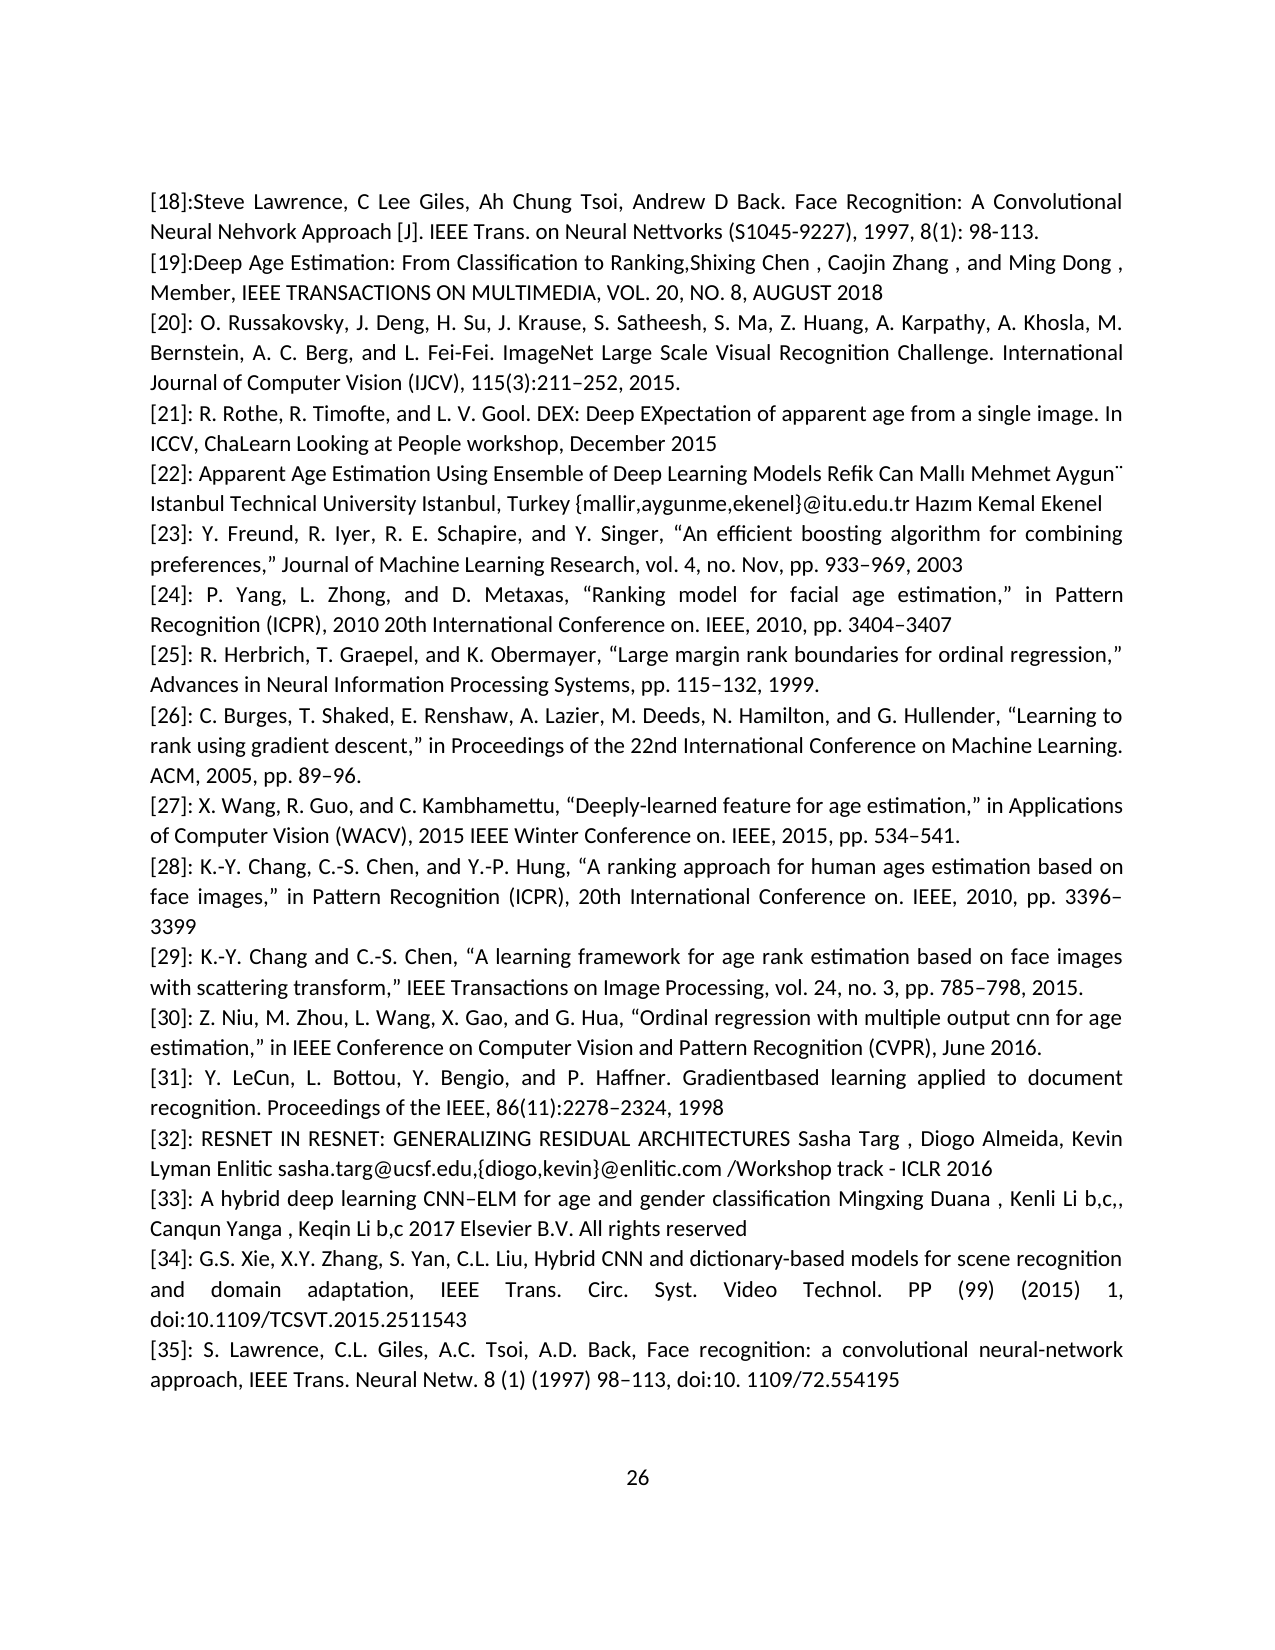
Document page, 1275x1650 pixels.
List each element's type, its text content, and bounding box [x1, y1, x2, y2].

text [29]: K.-Y. Chang and C.-S. Chen, “A learning framework for age rank estimation based on face images with scattering transform,” IEEE Transactions on Image Processing, vol. 24, no. 3, pp. 785–798, 2015. [150, 942, 1125, 1001]
text [32]: RESNET IN RESNET: GENERALIZING RESIDUAL ARCHITECTURES Sasha Targ , Diogo Almeida, Kevin Lyman Enlitic sasha.targ@ucsf.edu,{diogo,kevin}@enlitic.com /Workshop track - ICLR 2016 [150, 1124, 1125, 1182]
text [19]:Deep Age Estimation: From Classification to Ranking,Shixing Chen , Caojin Zhang , and Ming Dong , Member, IEEE TRANSACTIONS ON MULTIMEDIA, VOL. 20, NO. 8, AUGUST 2018 [150, 248, 1125, 306]
text [30]: Z. Niu, M. Zhou, L. Wang, X. Gao, and G. Hua, “Ordinal regression with multiple output cnn for age estimation,” in IEEE Conference on Computer Vision and Pattern Recognition (CVPR), June 2016. [150, 1003, 1125, 1061]
text [18]:Steve Lawrence, C Lee Giles, Ah Chung Tsoi, Andrew D Back. Face Recognition: A Convolutional Neural Nehvork Approach [J]. IEEE Trans. on Neural Nettvorks (S1045-9227), 1997, 8(1): 98-113. [150, 187, 1125, 246]
text [24]: P. Yang, L. Zhong, and D. Metaxas, “Ranking model for facial age estimation,” in Pattern Recognition (ICPR), 2010 20th International Conference on. IEEE, 2010, pp. 3404–3407 [150, 580, 1125, 638]
text [21]: R. Rothe, R. Timofte, and L. V. Gool. DEX: Deep EXpectation of apparent age from a single image. In ICCV, ChaLearn Looking at People workshop, December 2015 [150, 399, 1125, 457]
text [22]: Apparent Age Estimation Using Ensemble of Deep Learning Models Refik Can Mallı Mehmet Aygun¨ Istanbul Technical University Istanbul, Turkey {mallir,aygunme,ekenel}@itu.edu.tr Hazım Kemal Ekenel [150, 459, 1125, 517]
text [28]: K.-Y. Chang, C.-S. Chen, and Y.-P. Hung, “A ranking approach for human ages estimation based on face images,” in Pattern Recognition (ICPR), 20th International Conference on. IEEE, 2010, pp. 3396–3399 [150, 852, 1125, 940]
text [26]: C. Burges, T. Shaked, E. Renshaw, A. Lazier, M. Deeds, N. Hamilton, and G. Hullender, “Learning to rank using gradient descent,” in Proceedings of the 22nd International Conference on Machine Learning. ACM, 2005, pp. 89–96. [150, 701, 1125, 789]
text [34]: G.S. Xie, X.Y. Zhang, S. Yan, C.L. Liu, Hybrid CNN and dictionary-based models for scene recognition and domain adaptation, IEEE Trans. Circ. Syst. Video Technol. PP (99) (2015) 1, doi:10.1109/TCSVT.2015.2511543 [150, 1244, 1125, 1333]
text [23]: Y. Freund, R. Iyer, R. E. Schapire, and Y. Singer, “An efficient boosting algorithm for combining preferences,” Journal of Machine Learning Research, vol. 4, no. Nov, pp. 933–969, 2003 [150, 519, 1125, 578]
text [31]: Y. LeCun, L. Bottou, Y. Bengio, and P. Haffner. Gradientbased learning applied to document recognition. Proceedings of the IEEE, 86(11):2278–2324, 1998 [150, 1063, 1125, 1122]
text [33]: A hybrid deep learning CNN–ELM for age and gender classification Mingxing Duana , Kenli Li b,c,, Canqun Yanga , Keqin Li b,c 2017 Elsevier B.V. All rights reserved [150, 1184, 1125, 1242]
text [35]: S. Lawrence, C.L. Giles, A.C. Tsoi, A.D. Back, Face recognition: a convolutional neural-network approach, IEEE Trans. Neural Netw. 8 (1) (1997) 98–113, doi:10. 1109/72.554195 [150, 1335, 1125, 1393]
text [25]: R. Herbrich, T. Graepel, and K. Obermayer, “Large margin rank boundaries for ordinal regression,” Advances in Neural Information Processing Systems, pp. 115–132, 1999. [150, 640, 1125, 699]
text [20]: O. Russakovsky, J. Deng, H. Su, J. Krause, S. Satheesh, S. Ma, Z. Huang, A. Karpathy, A. Khosla, M. Bernstein, A. C. Berg, and L. Fei-Fei. ImageNet Large Scale Visual Recognition Challenge. International Journal of Computer Vision (IJCV), 115(3):211–252, 2015. [150, 308, 1125, 397]
text [27]: X. Wang, R. Guo, and C. Kambhamettu, “Deeply-learned feature for age estimation,” in Applications of Computer Vision (WACV), 2015 IEEE Winter Conference on. IEEE, 2015, pp. 534–541. [150, 791, 1125, 850]
